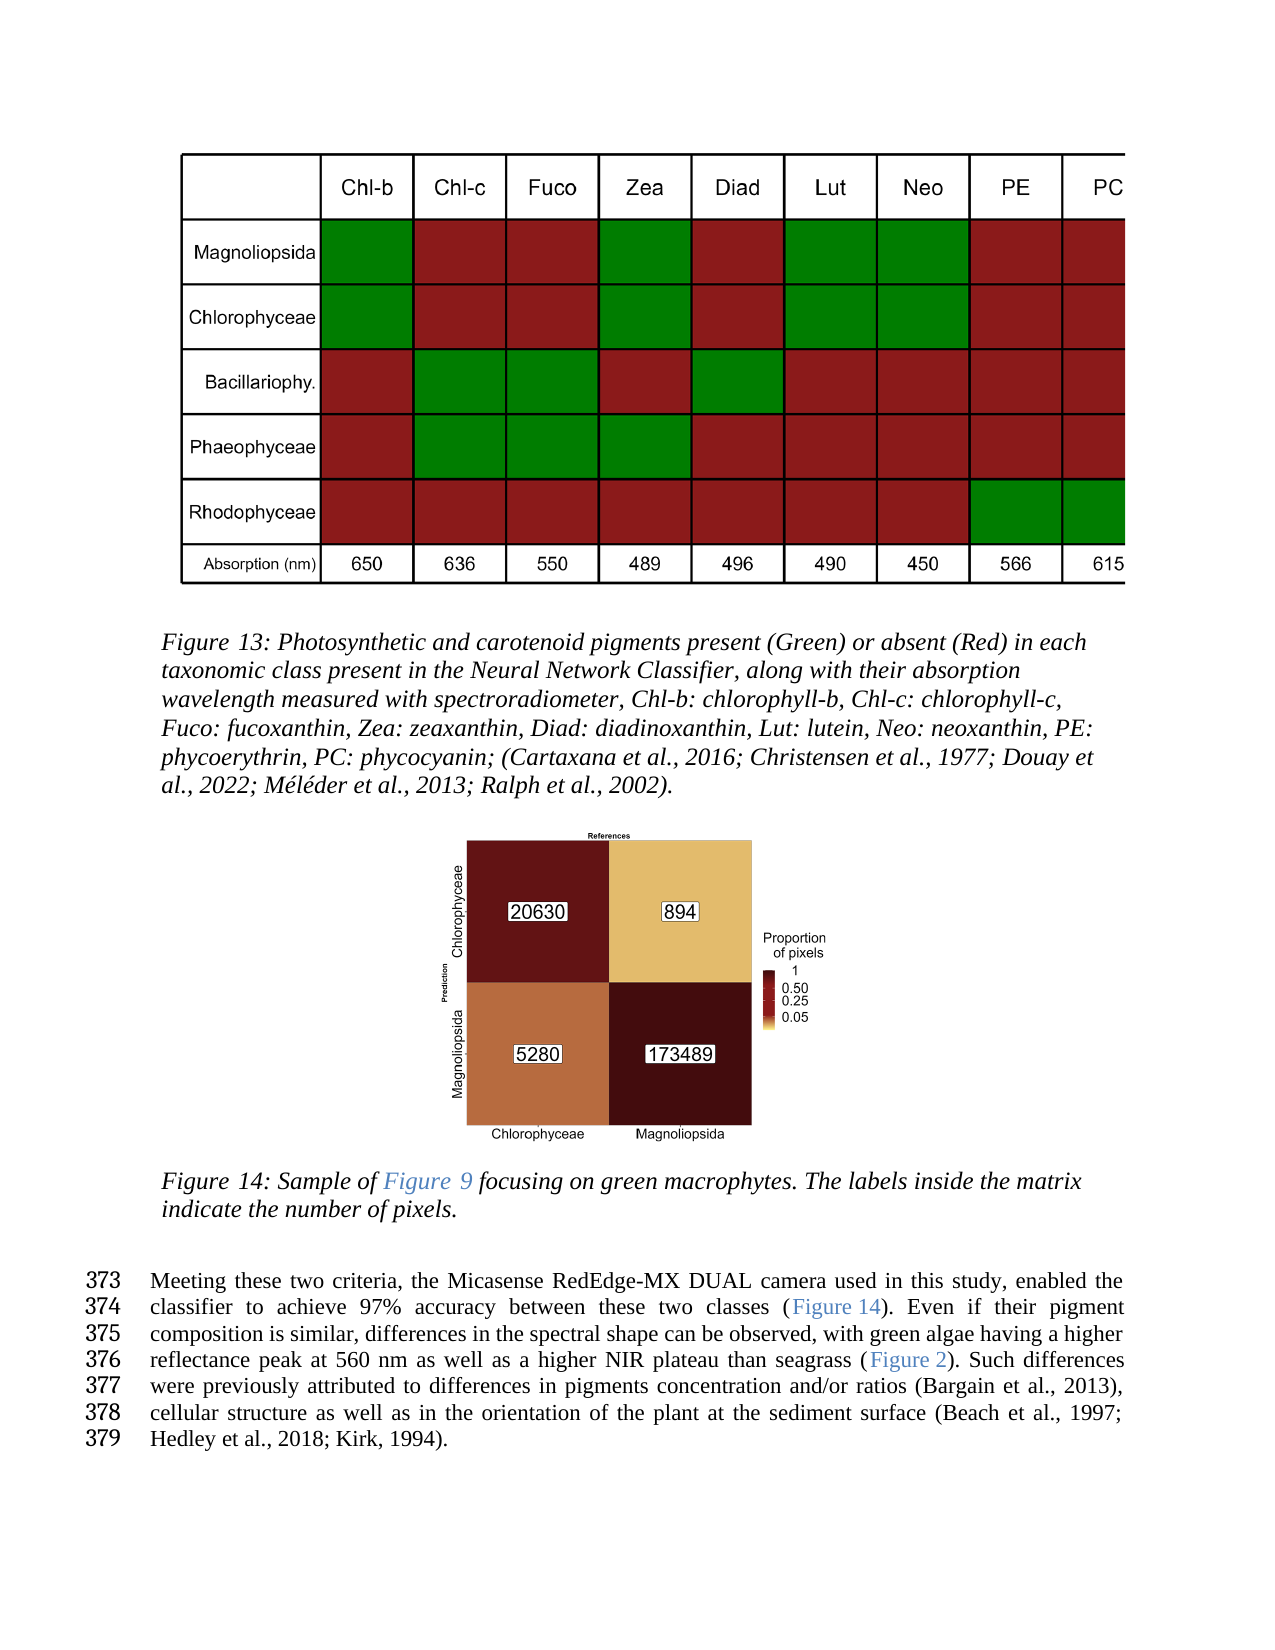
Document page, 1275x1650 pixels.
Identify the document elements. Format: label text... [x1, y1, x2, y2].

picture [180, 153, 1125, 606]
table_header Figure 14: Sample of Figure 9 focusing on green macrophytes. The labels inside the matrix indicate the number of pixels. [150, 824, 1125, 1248]
picture [415, 827, 860, 1145]
table_header Figure 13: Photosynthetic and carotenoid pigments present (Green) or absent (Red) in each taxonomic class present in the Neural Network Classifier, along with their absorption wavelength measured with spectroradiometer, Chl-b: chlorophyll-b, Chl-c: chlorophyll-c, Fuco: fucoxanthin, Zea: zeaxanthin, Diad: diadinoxanthin, Lut: lutein, Neo: neoxanthin, PE: phycoerythrin, PC: phycocyanin; (Cartaxana et al., 2016; Christensen et al., 1977; Douay et al., 2022; Méléder et al., 2013; Ralph et al., 2002). [150, 150, 1125, 824]
text Meeting these two criteria, the Micasense RedEdge-MX DUAL camera used in this study, enabled the classifier to achieve 97% accuracy between these two classes (Figure 14). Even if their pigment composition is similar, differences in the spectral shape can be observed, with green algae having a higher reflectance peak at 560 nm as well as a higher NIR plateau than seagrass (Figure 2). Such differences were previously attributed to differences in pigments concentration and/or ratios (Bargain et al., 2013), cellular structure as well as in the orientation of the plant at the sediment surface (Beach et al., 1997; Hedley et al., 2018; Kirk, 1994). [150, 1267, 1125, 1452]
